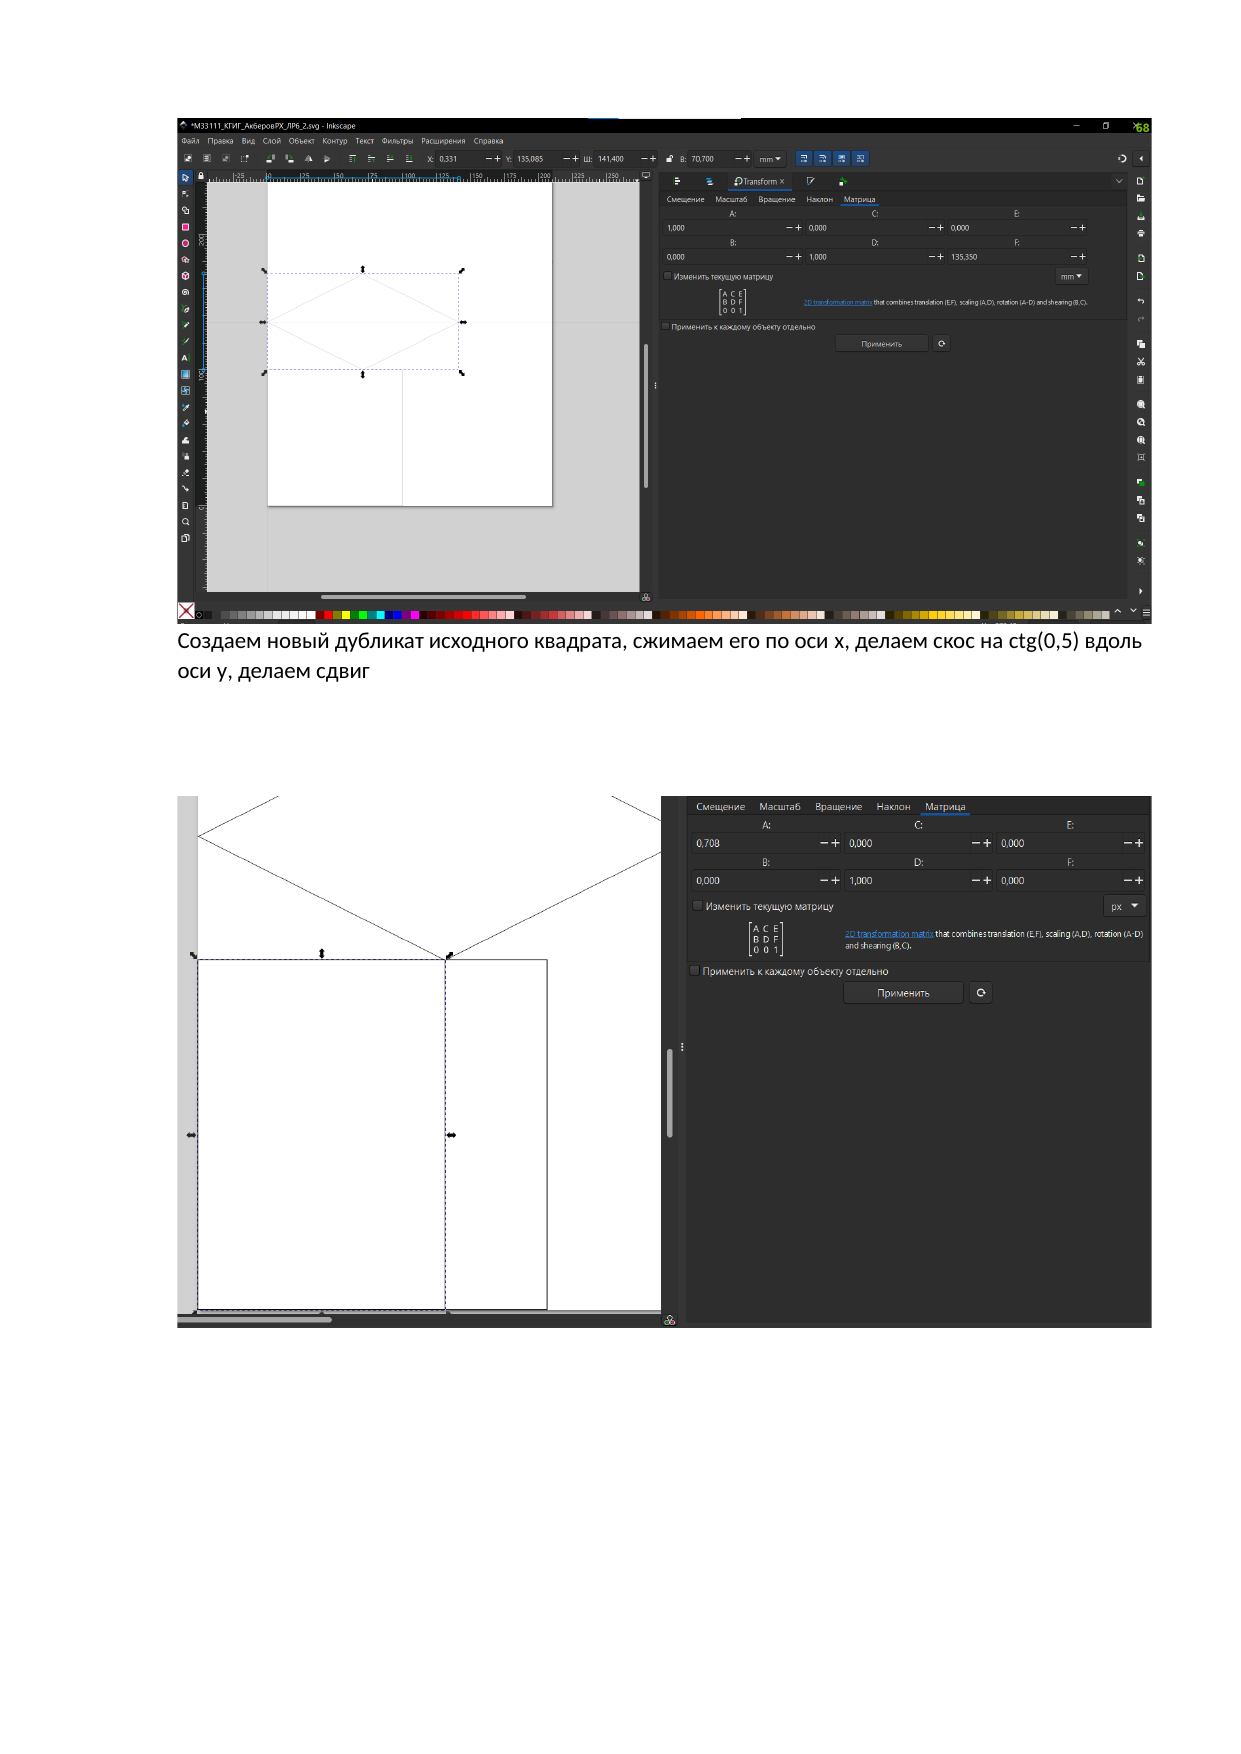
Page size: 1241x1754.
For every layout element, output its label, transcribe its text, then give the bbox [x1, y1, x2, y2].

text Создаем новый дубликат исходного квадрата, сжимаем его по оси x, делаем скос на ctg(0,5) вдоль оси y, делаем сдвиг [177, 624, 1152, 684]
picture [177, 118, 1152, 624]
picture [177, 796, 1152, 1328]
